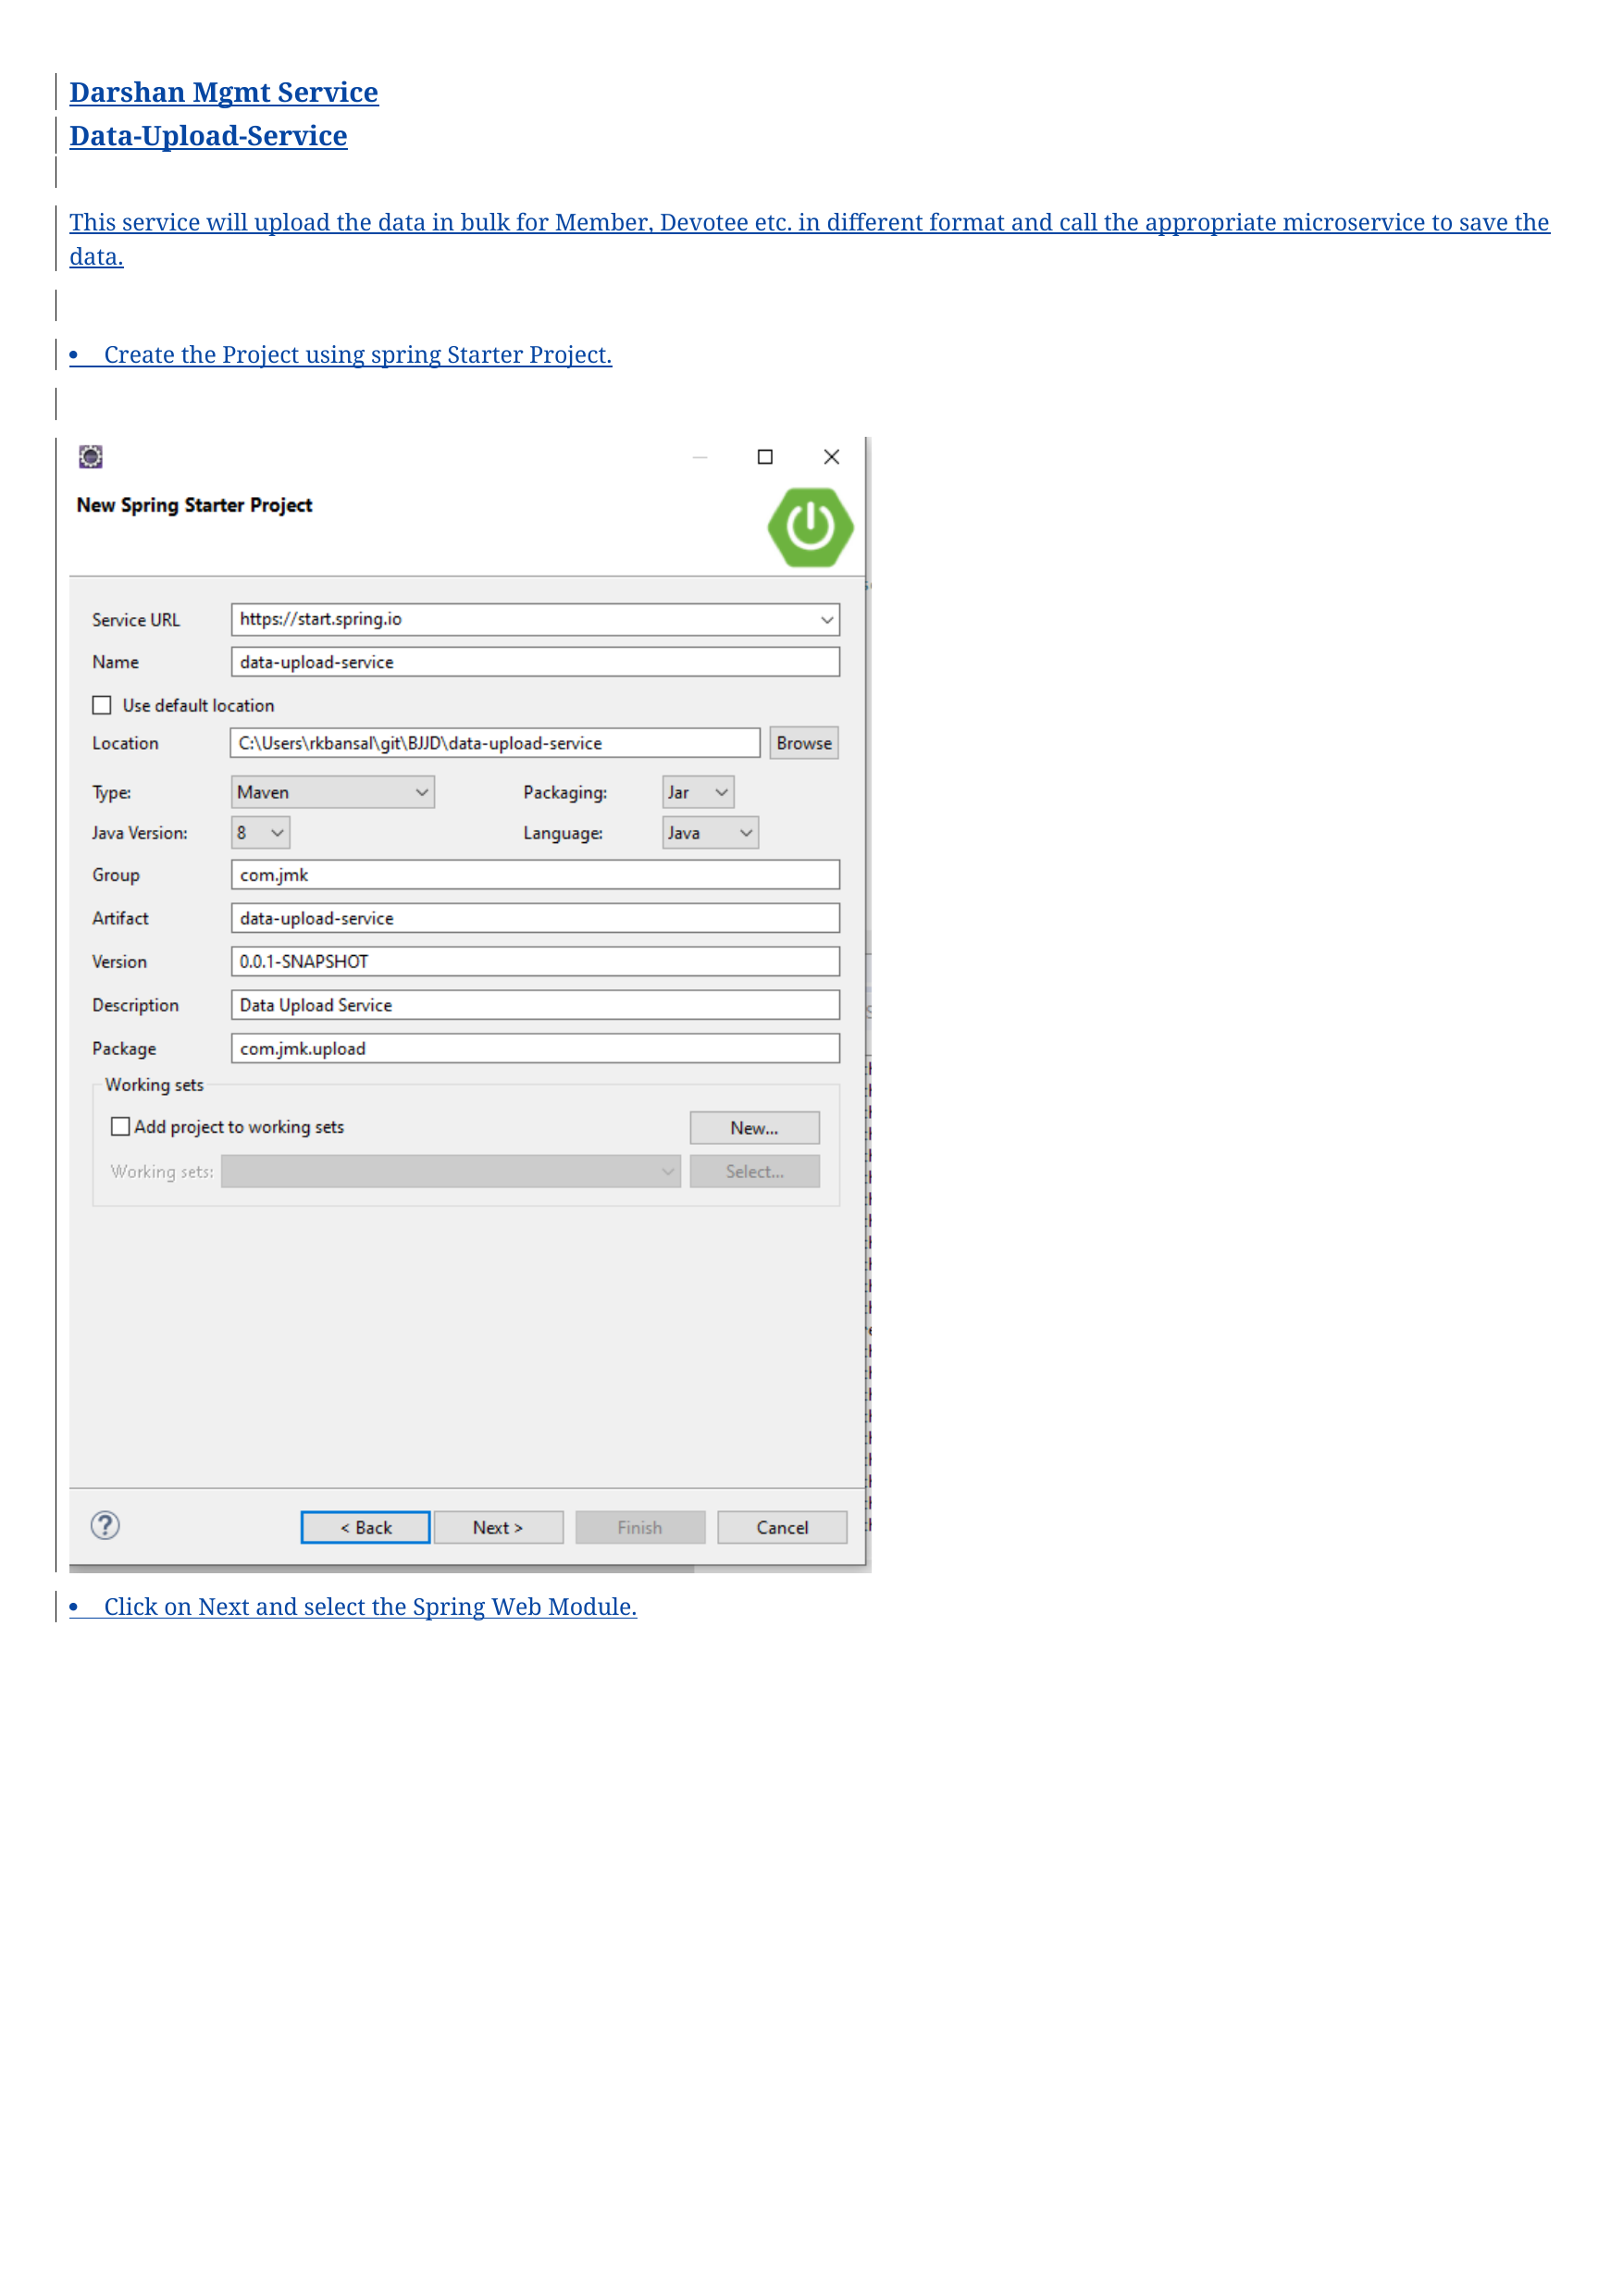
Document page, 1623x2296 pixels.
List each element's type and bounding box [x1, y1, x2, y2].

picture [69, 437, 873, 1573]
